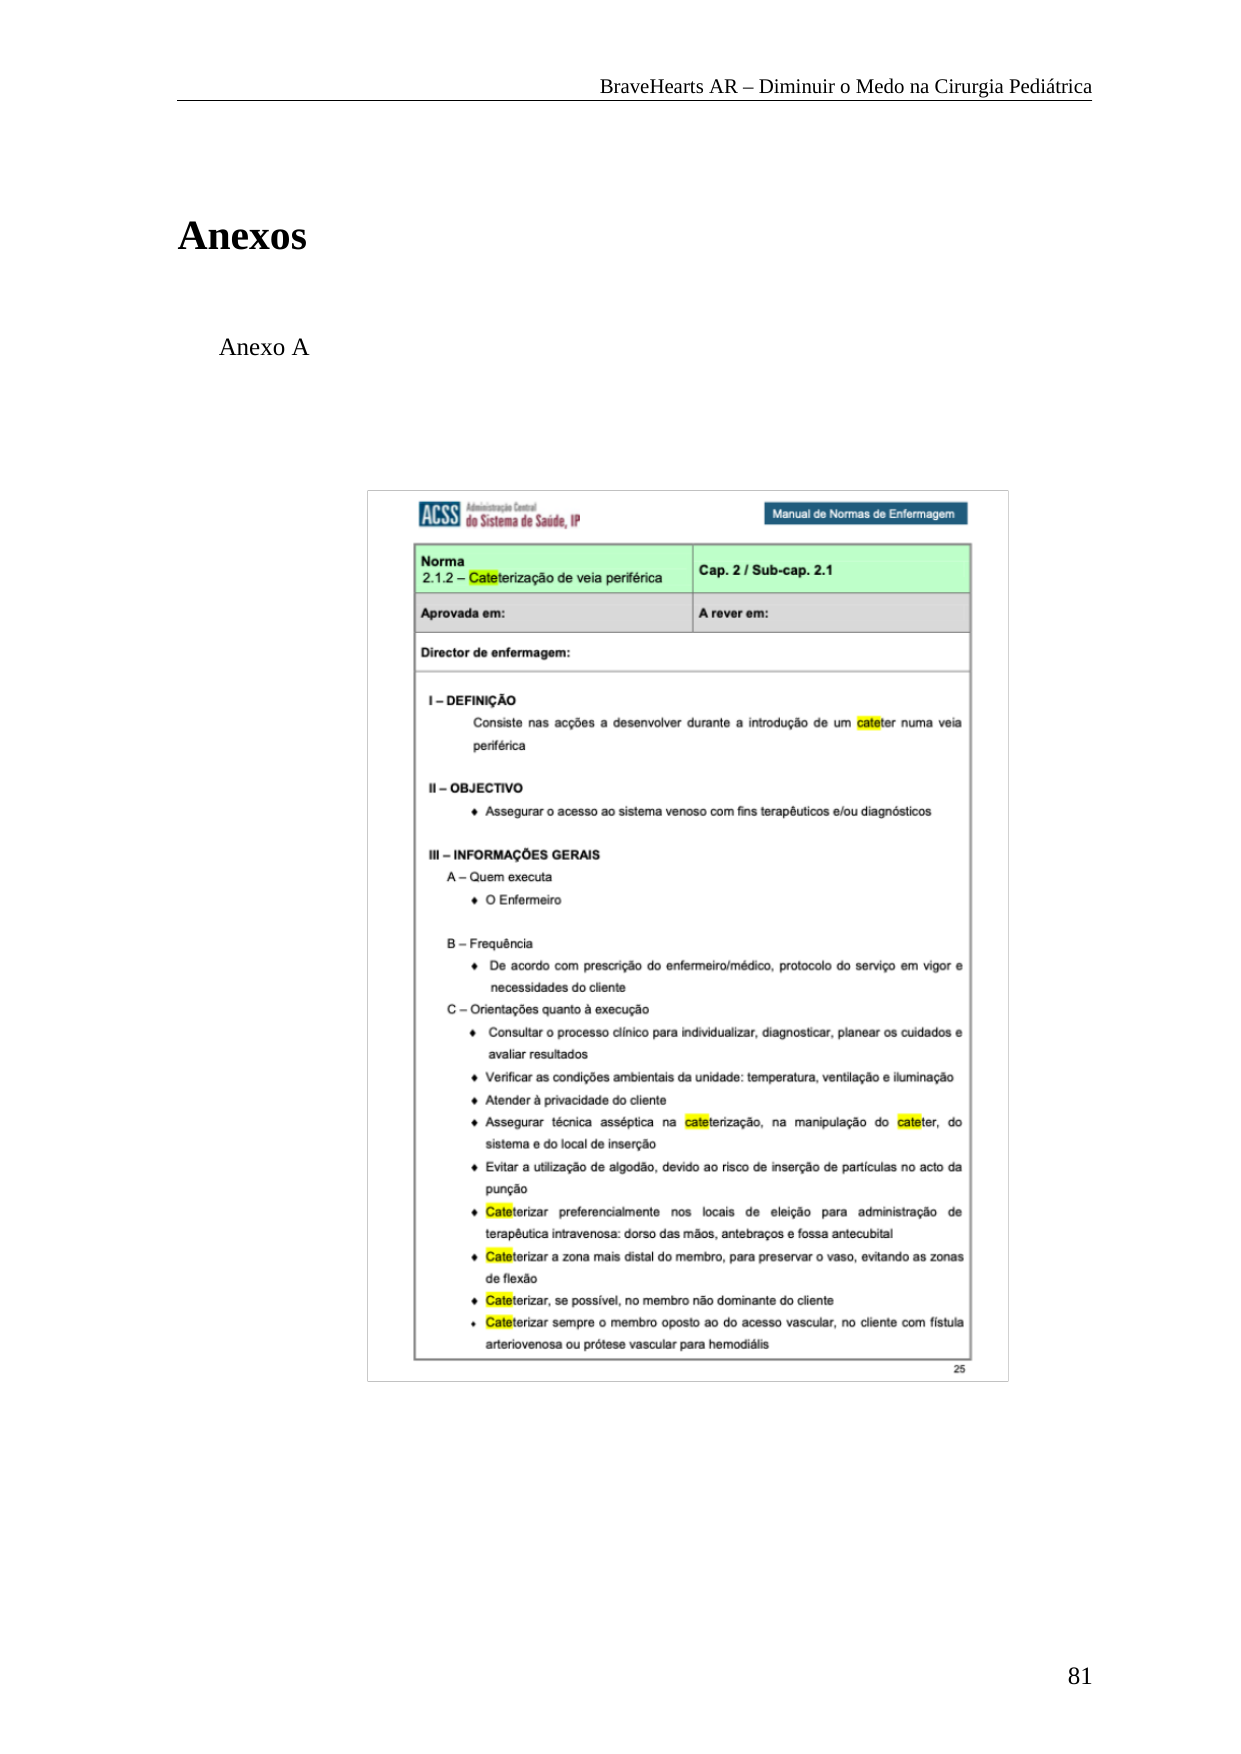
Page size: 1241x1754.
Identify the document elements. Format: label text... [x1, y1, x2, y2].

subtitle Anexos [177, 210, 1092, 258]
text Anexo A [177, 332, 1092, 361]
